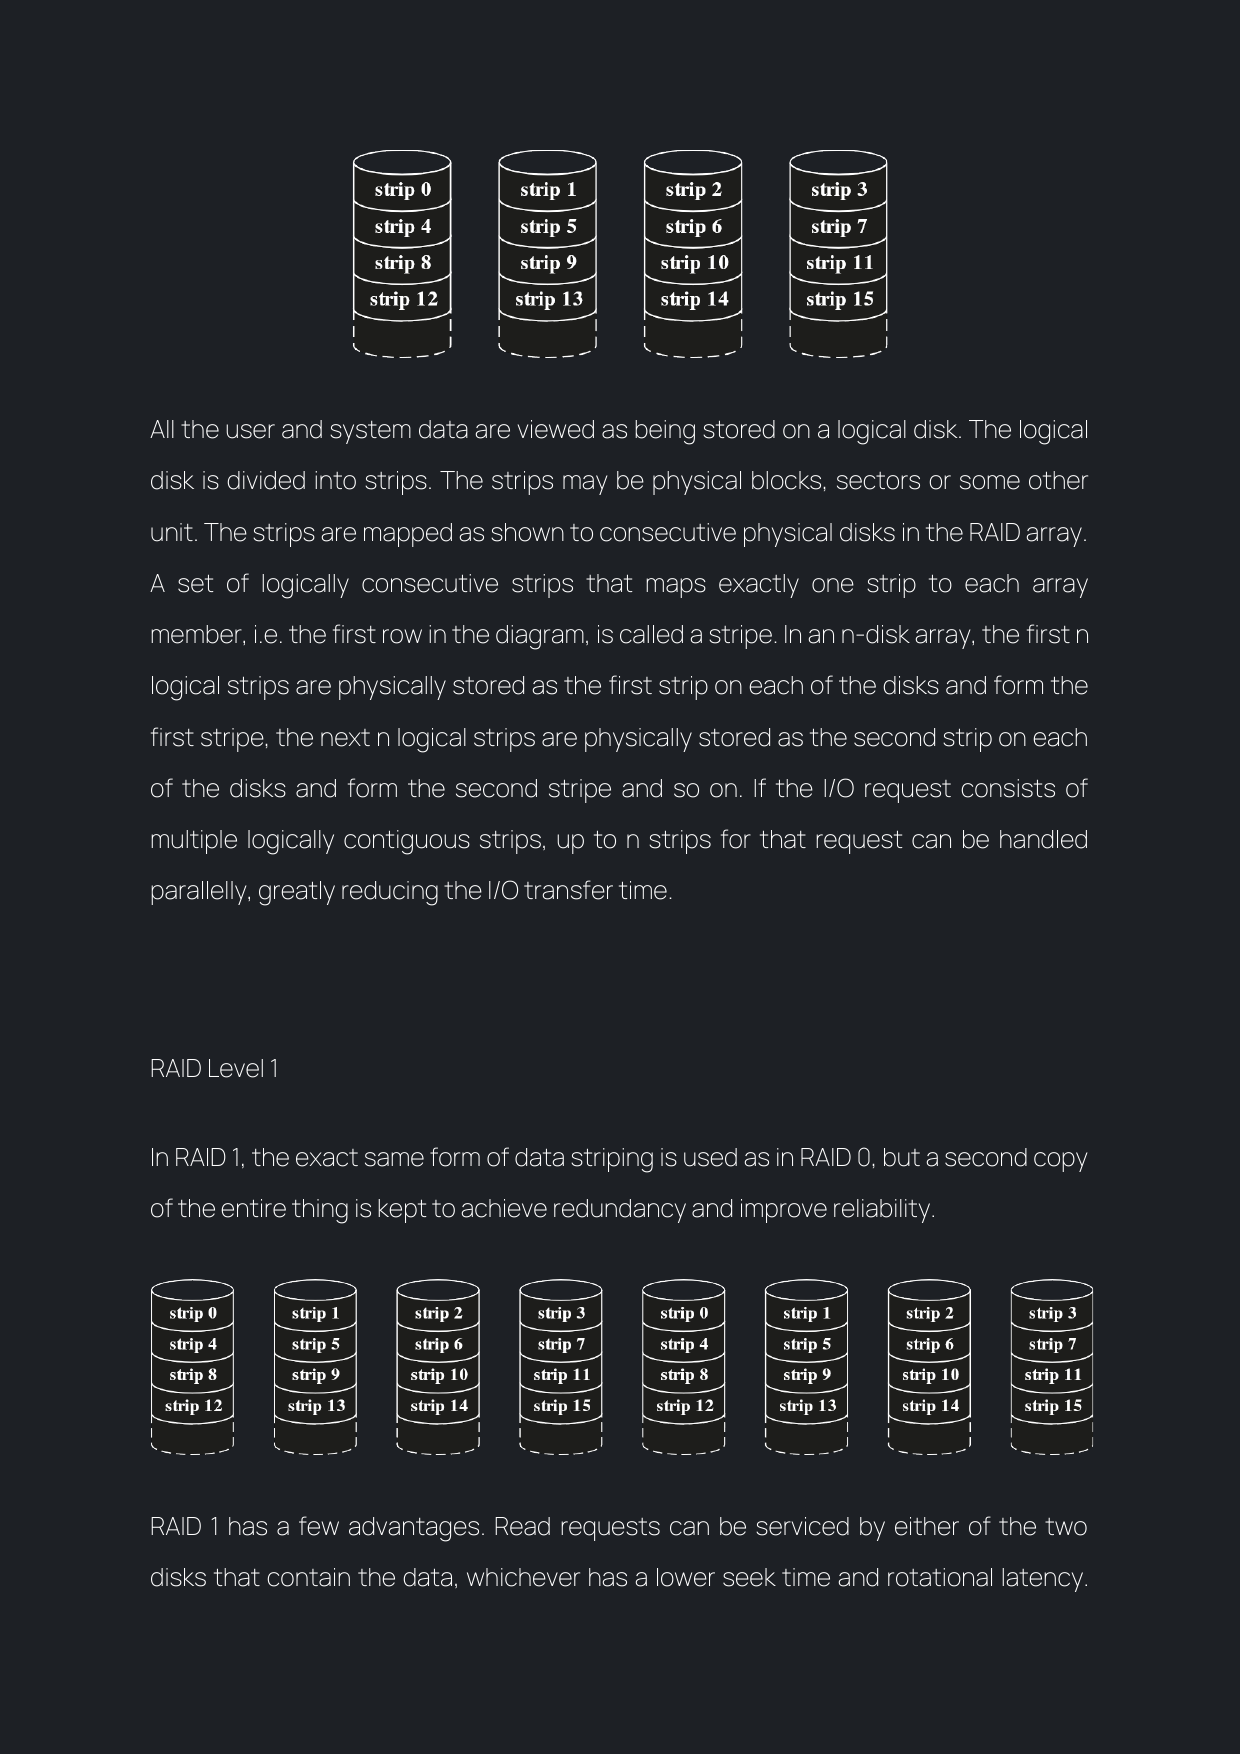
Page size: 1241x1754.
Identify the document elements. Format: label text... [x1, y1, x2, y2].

picture [352, 150, 888, 358]
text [150, 1509, 1090, 1594]
subtitle RAID Level 1 [150, 1051, 1090, 1085]
picture [150, 1279, 1094, 1455]
text In RAID 1, the exact same form of data striping is used as in RAID 0, but a second copy of the entire thing is kept to achieve redundancy and improve reliability. [150, 1139, 1090, 1225]
text All the user and system data are viewed as being stored on a logical disk. The logical disk is divided into strips. The strips may be physical blocks, sectors or some other unit. The strips are mapped as shown to consecutive physical disks in the RAID array. A set of logically consecutive strips that maps exactly one strip to each array member, i.e. the first row in the diagram, is called a stripe. In an n-disk array, the first n logical strips are physically stored as the first strip on each of the disks and form the first stripe, the next n logical strips are physically stored as the second strip on each of the disks and form the second stripe and so on. If the I/O request consists of multiple logically contiguous strips, up to n strips for that request can be handled parallelly, greatly reducing the I/O transfer time. [150, 412, 1090, 907]
